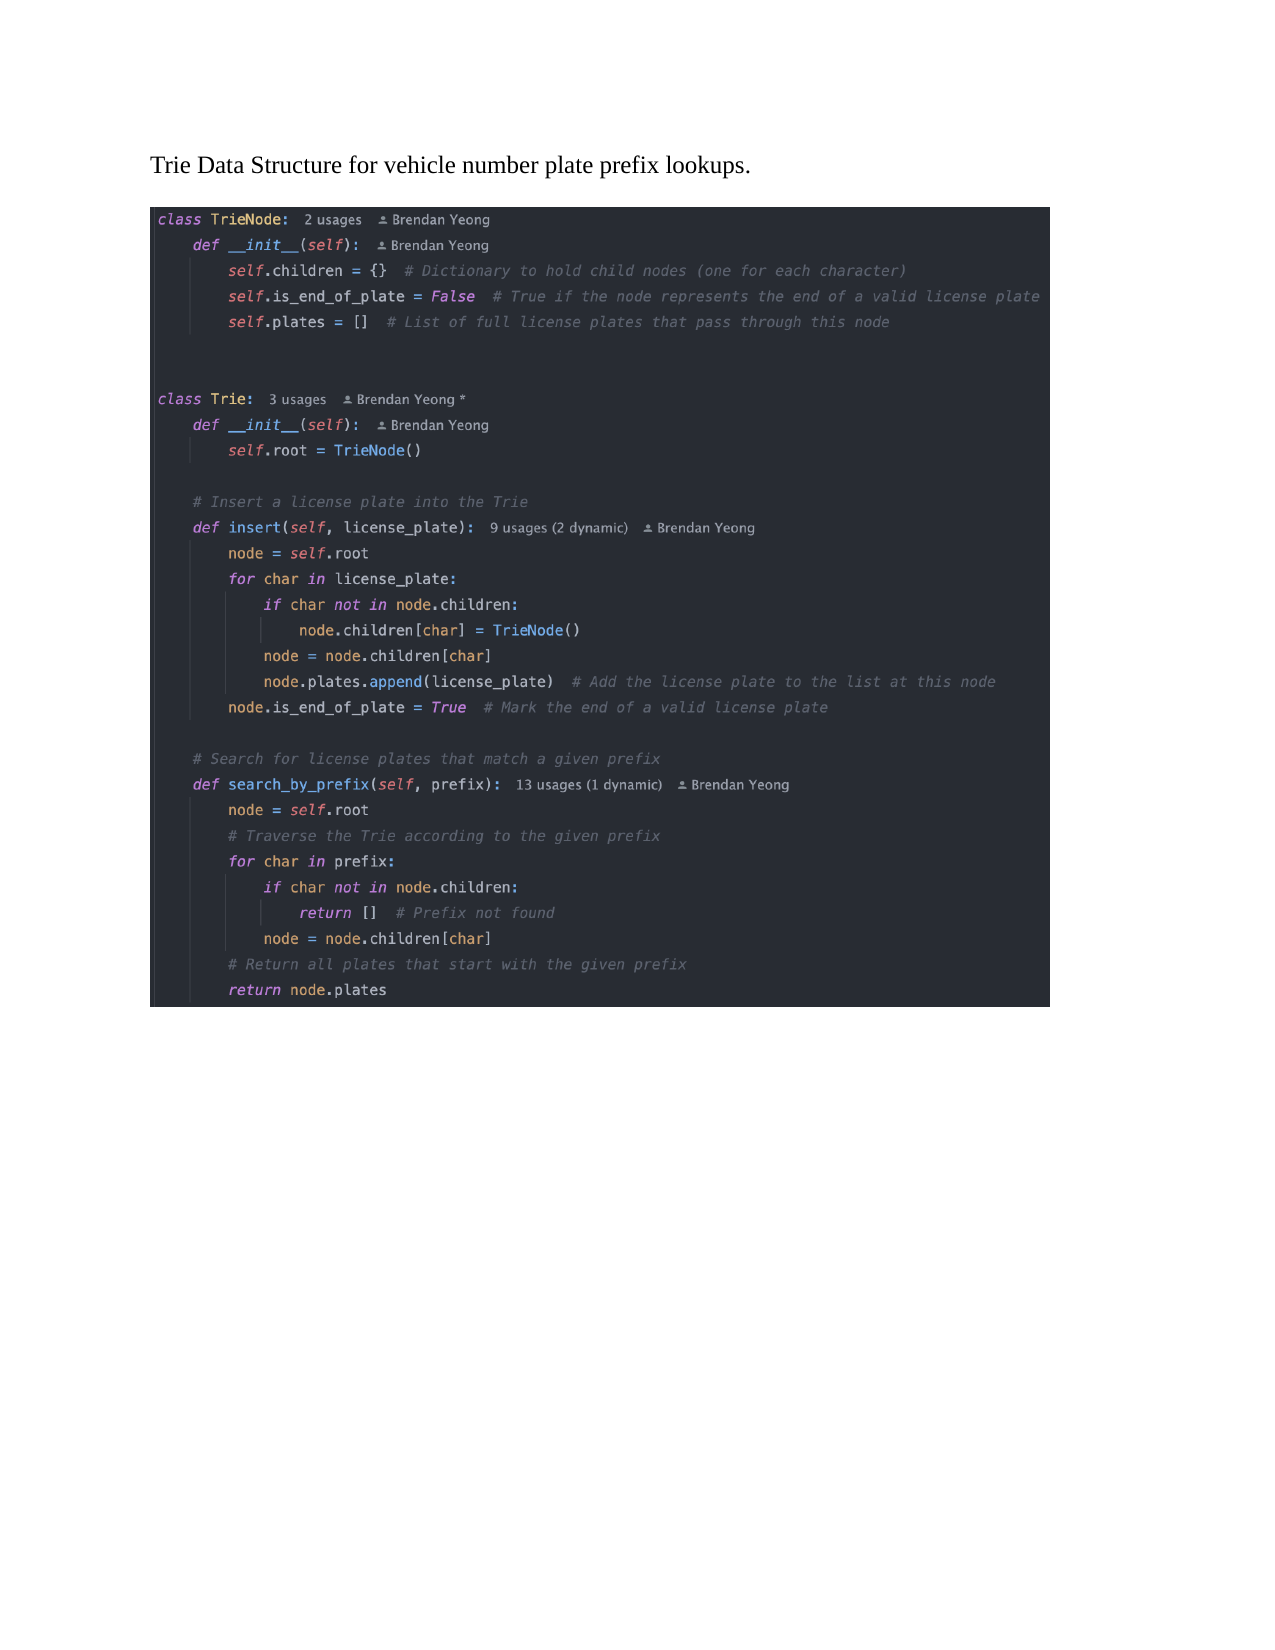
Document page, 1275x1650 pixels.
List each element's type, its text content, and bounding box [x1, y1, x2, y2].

picture [150, 207, 1050, 1007]
text Trie Data Structure for vehicle number plate prefix lookups. [150, 150, 1125, 179]
